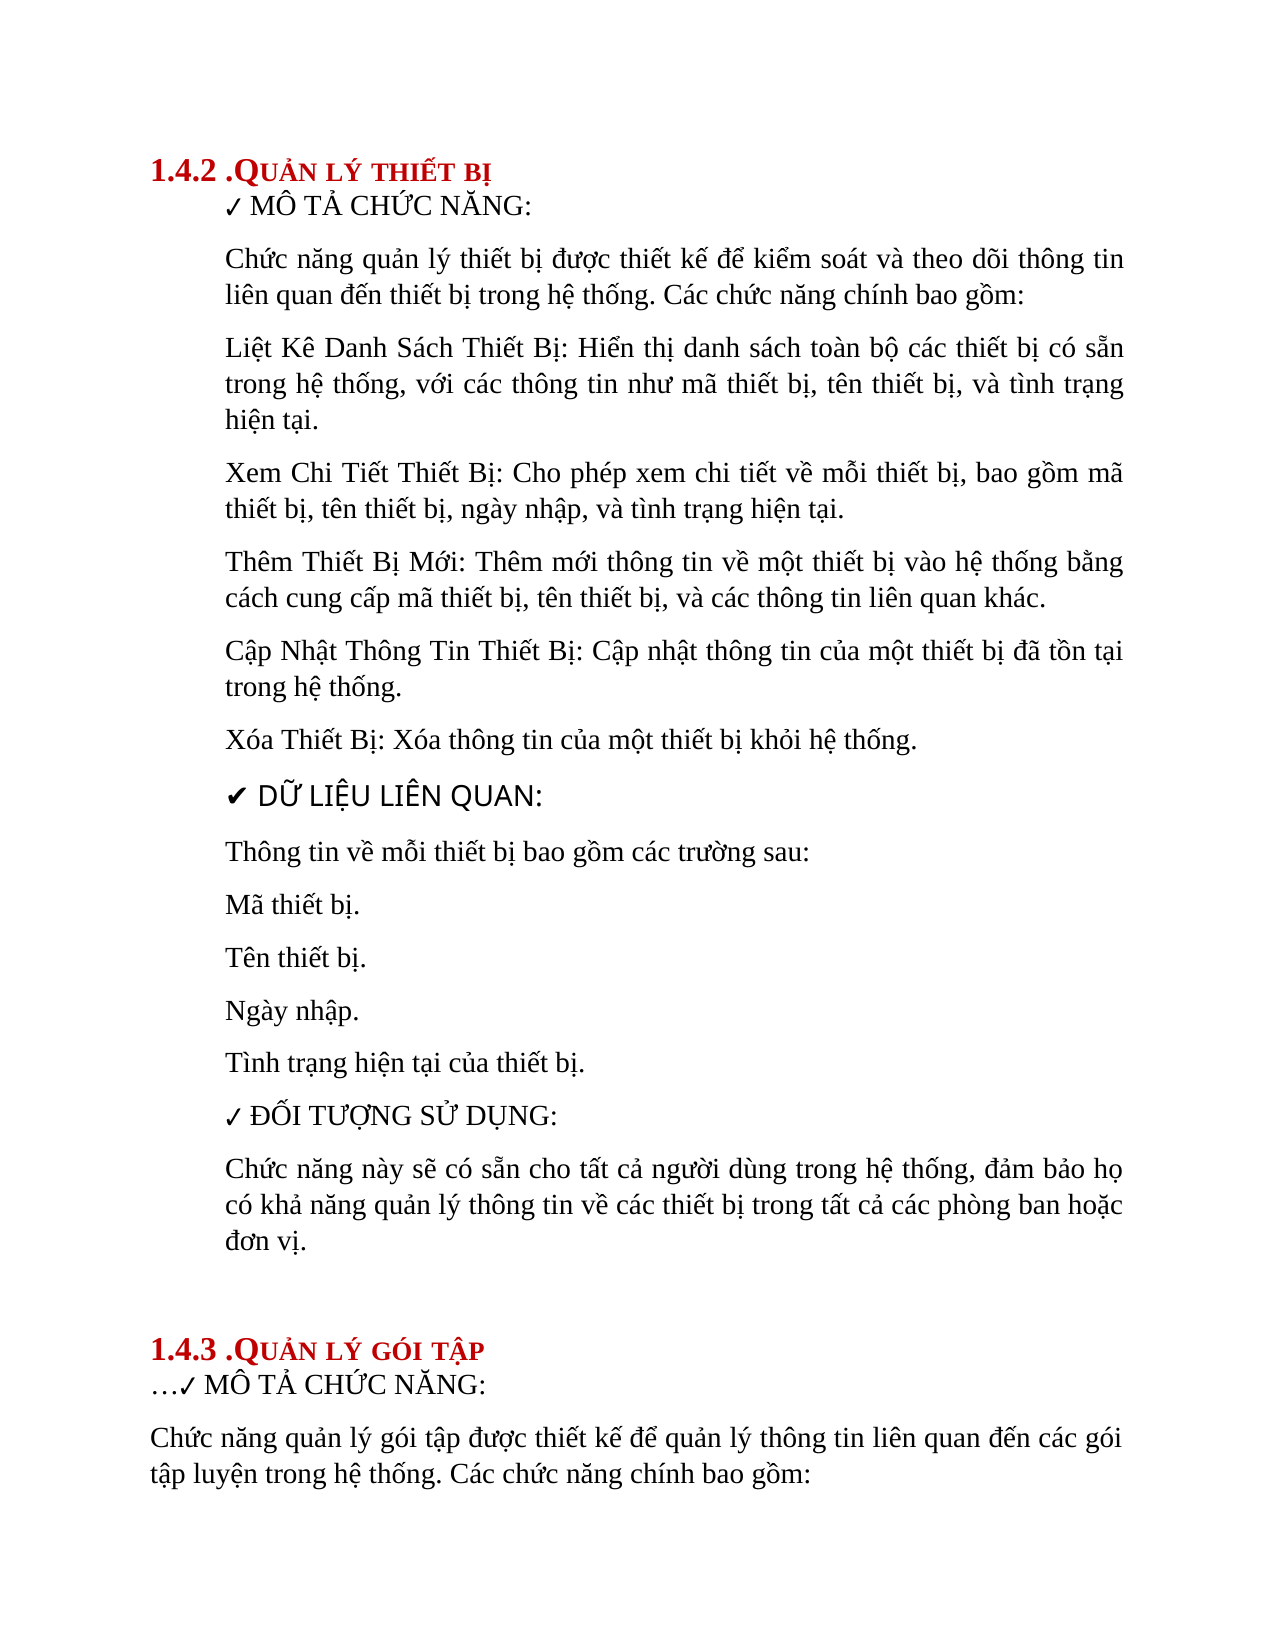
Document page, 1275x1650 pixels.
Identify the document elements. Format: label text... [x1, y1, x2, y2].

subtitle .Quản lý gói tập [150, 1329, 1125, 1367]
text ✔ ĐỐI TƯỢNG SỬ DỤNG: [225, 1098, 1125, 1132]
text Chức năng này sẽ có sẵn cho tất cả người dùng trong hệ thống, đảm bảo họ có khả năng quản lý thông tin về các thiết bị trong tất cả các phòng ban hoặc đơn vị. [225, 1151, 1125, 1257]
text Thêm Thiết Bị Mới: Thêm mới thông tin về một thiết bị vào hệ thống bằng cách cung cấp mã thiết bị, tên thiết bị, và các thông tin liên quan khác. [225, 544, 1125, 614]
text Cập Nhật Thông Tin Thiết Bị: Cập nhật thông tin của một thiết bị đã tồn tại trong hệ thống. [225, 633, 1125, 703]
text Xem Chi Tiết Thiết Bị: Cho phép xem chi tiết về mỗi thiết bị, bao gồm mã thiết bị, tên thiết bị, ngày nhập, và tình trạng hiện tại. [225, 455, 1125, 525]
text Xóa Thiết Bị: Xóa thông tin của một thiết bị khỏi hệ thống. [225, 722, 1125, 756]
text Ngày nhập. [225, 993, 1125, 1026]
text Liệt Kê Danh Sách Thiết Bị: Hiển thị danh sách toàn bộ các thiết bị có sẵn trong hệ thống, với các thông tin như mã thiết bị, tên thiết bị, và tình trạng hiện tại. [225, 330, 1125, 436]
text Tình trạng hiện tại của thiết bị. [225, 1046, 1125, 1079]
subtitle .Quản lý thiết bị [150, 150, 1125, 188]
text …✔ MÔ TẢ CHỨC NĂNG: [150, 1367, 1125, 1401]
text Thông tin về mỗi thiết bị bao gồm các trường sau: [225, 834, 1125, 868]
text ✔ MÔ TẢ CHỨC NĂNG: [225, 188, 1125, 222]
text Mã thiết bị. [225, 887, 1125, 921]
text Chức năng quản lý thiết bị được thiết kế để kiểm soát và theo dõi thông tin liên quan đến thiết bị trong hệ thống. Các chức năng chính bao gồm: [225, 241, 1125, 311]
text Chức năng quản lý gói tập được thiết kế để quản lý thông tin liên quan đến các gói tập luyện trong hệ thống. Các chức năng chính bao gồm: [150, 1420, 1125, 1490]
text Tên thiết bị. [225, 940, 1125, 973]
